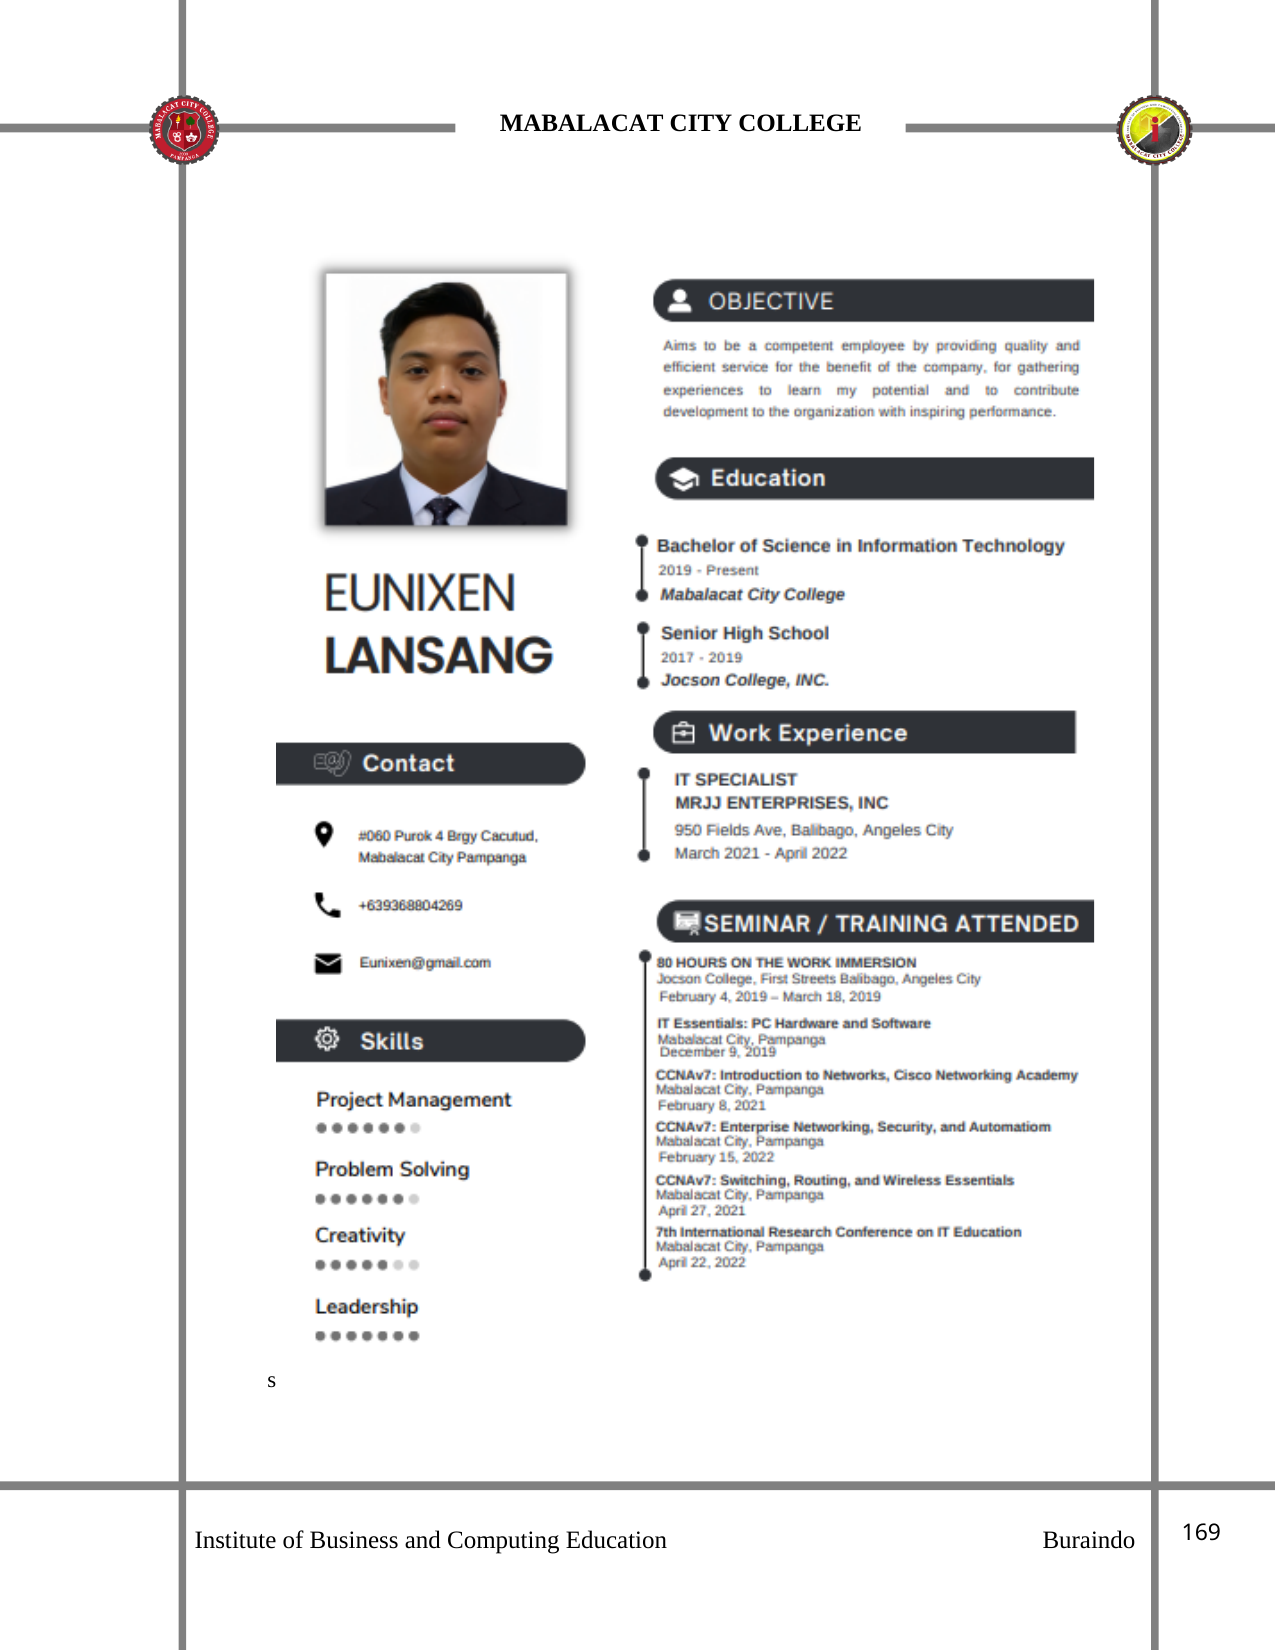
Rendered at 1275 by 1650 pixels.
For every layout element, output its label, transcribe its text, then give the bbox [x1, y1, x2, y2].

picture [147, 92, 221, 167]
picture [276, 233, 1095, 1387]
picture [1114, 92, 1194, 168]
